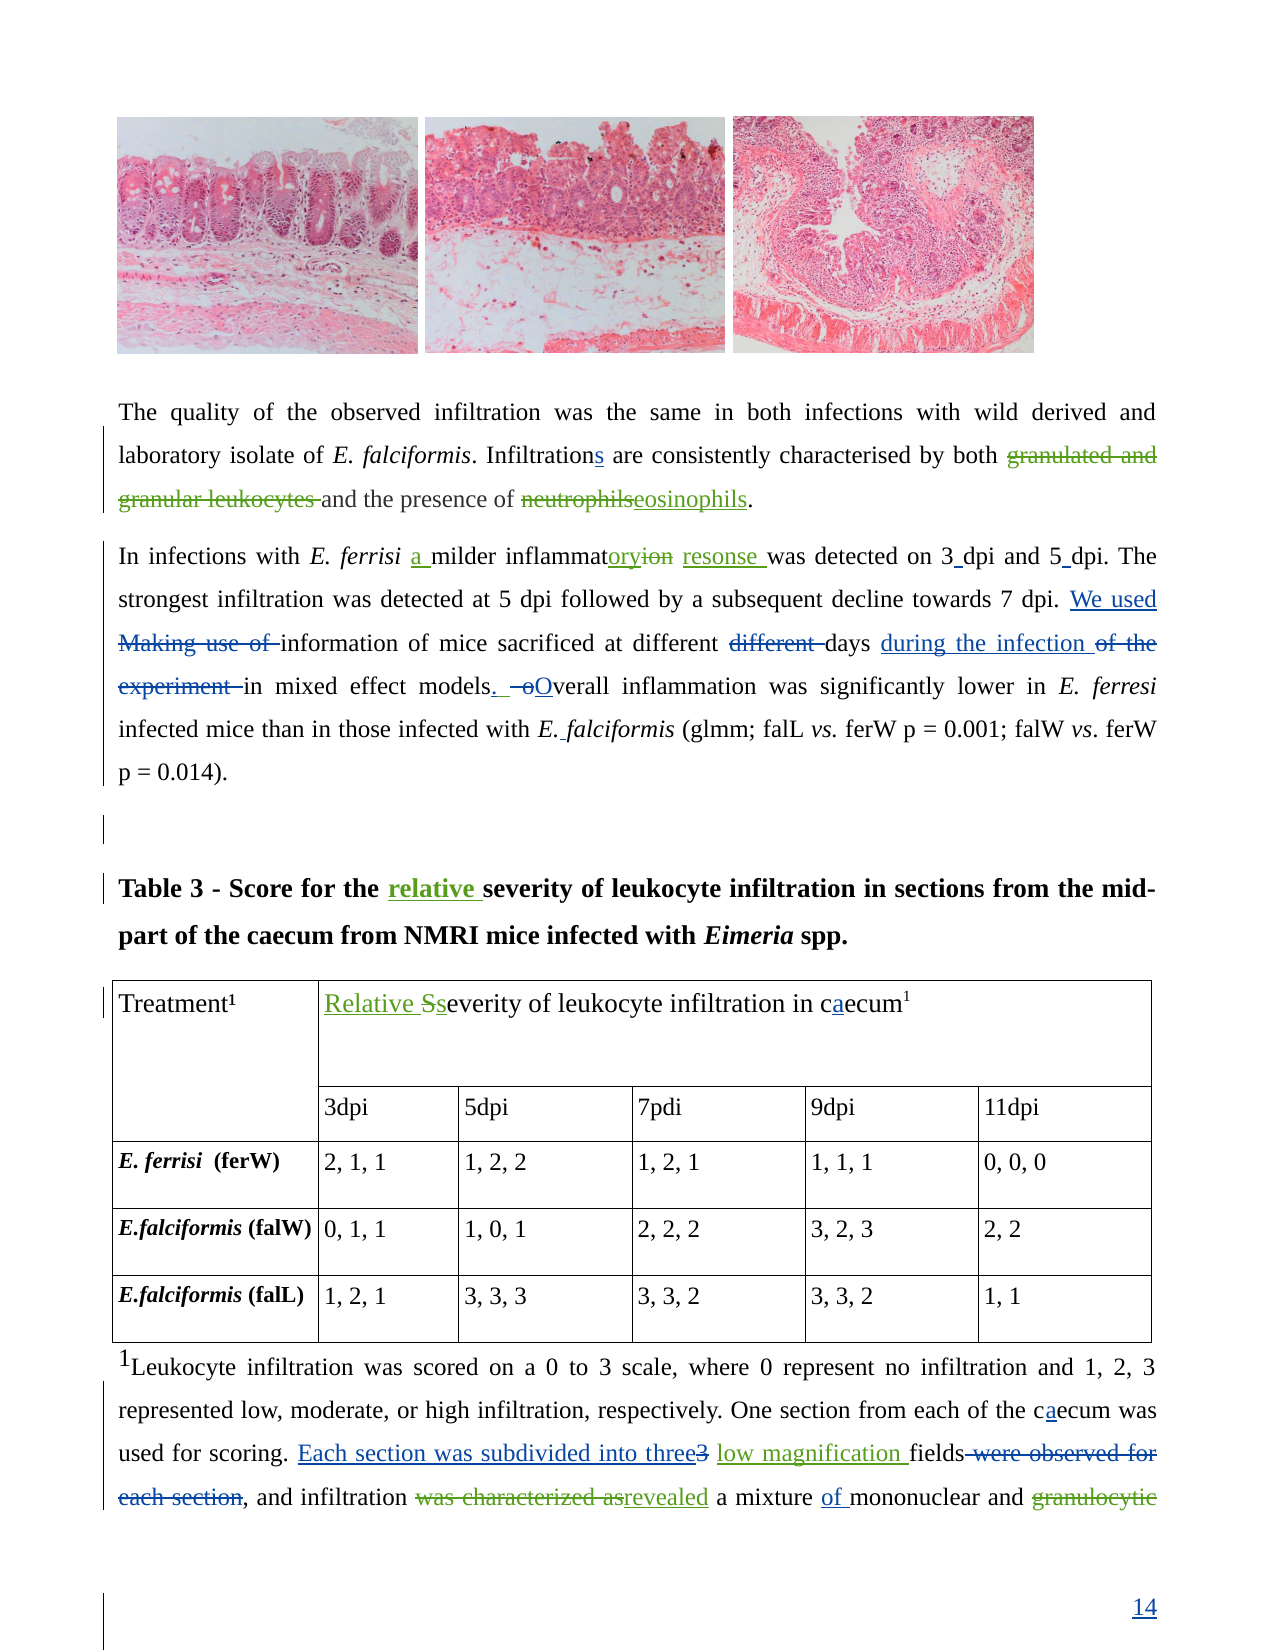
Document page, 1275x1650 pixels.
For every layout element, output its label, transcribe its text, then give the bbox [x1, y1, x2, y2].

text In infections with E. ferrisi milder inflammat was detected on 3dpi and 5dpi. The strongest infiltration was detected at 5 dpi followed by a subsequent decline towards 7 dpi. information of mice sacrificed at different days in mixed effect modelsverall inflammation was significantly lower in E. ferresi infected mice than in those infected with E.falciformis (glmm; falL vs. ferW p = 0.001; falW vs. ferW p = 0.014). [118, 610, 1157, 643]
table_cell 3dpi [319, 1087, 458, 1141]
table_cell 7pdi [633, 1087, 805, 1141]
table_cell 1, 1, 1 [806, 1142, 978, 1208]
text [118, 1343, 1157, 1510]
table_cell E. ferrisi (ferW) [113, 1142, 318, 1208]
table_cell 1, 2, 2 [459, 1142, 632, 1208]
table_cell 1, 0, 1 [459, 1209, 632, 1275]
table_cell 9dpi [806, 1087, 978, 1141]
table_cell 2, 1, 1 [319, 1142, 458, 1208]
table_header Treatment¹ [113, 981, 318, 1141]
picture [425, 117, 725, 353]
table_cell 1, 2, 1 [633, 1142, 805, 1208]
table_cell 3, 3, 2 [633, 1276, 805, 1342]
picture [733, 116, 1034, 353]
table_header everity of leukocyte infiltration in cecum1 [319, 981, 1151, 1086]
table_cell 5dpi [459, 1087, 632, 1141]
table_cell 1, 2, 1 [319, 1276, 458, 1342]
text In infections with E. ferrisi milder inflammat was detected on 3dpi and 5dpi. The strongest infiltration was detected at 5 dpi followed by a subsequent decline towards 7 dpi. information of mice sacrificed at different days in mixed effect modelsverall inflammation was significantly lower in E. ferresi infected mice than in those infected with E.falciformis (glmm; falL vs. ferW p = 0.001; falW vs. ferW p = 0.014). [118, 541, 1157, 609]
text In infections with E. ferrisi milder inflammat was detected on 3dpi and 5dpi. The strongest infiltration was detected at 5 dpi followed by a subsequent decline towards 7 dpi. information of mice sacrificed at different days in mixed effect modelsverall inflammation was significantly lower in E. ferresi infected mice than in those infected with E.falciformis (glmm; falL vs. ferW p = 0.001; falW vs. ferW p = 0.014). [118, 645, 1157, 693]
table_cell 3, 3, 2 [806, 1276, 978, 1342]
table_cell 2, 2, 2 [633, 1209, 805, 1275]
table_cell 3, 3, 3 [459, 1276, 632, 1342]
table_cell 0, 1, 1 [319, 1209, 458, 1275]
table_cell E.falciformis (falW) [113, 1209, 318, 1275]
table_cell 2, 2 [979, 1209, 1151, 1275]
text In infections with E. ferrisi milder inflammat was detected on 3dpi and 5dpi. The strongest infiltration was detected at 5 dpi followed by a subsequent decline towards 7 dpi. information of mice sacrificed at different days in mixed effect modelsverall inflammation was significantly lower in E. ferresi infected mice than in those infected with E.falciformis (glmm; falL vs. ferW p = 0.001; falW vs. ferW p = 0.014). [118, 743, 1157, 786]
table_cell 3, 2, 3 [806, 1209, 978, 1275]
picture [117, 117, 418, 354]
text The quality of the observed infiltration was the same in both infections with wild derived and laboratory isolate of E. falciformis. Infiltration are consistently characterised by both and the presence of . [118, 397, 1157, 512]
table_cell 0, 0, 0 [979, 1142, 1151, 1208]
table_cell E.falciformis (falL) [113, 1276, 318, 1342]
table_cell 1, 1 [979, 1276, 1151, 1342]
text Table 3 - Score for the severity of leukocyte infiltration in sections from the mid-part of the caecum from NMRI mice infected with Eimeria spp. [118, 872, 1157, 950]
table_cell 11dpi [979, 1087, 1151, 1141]
